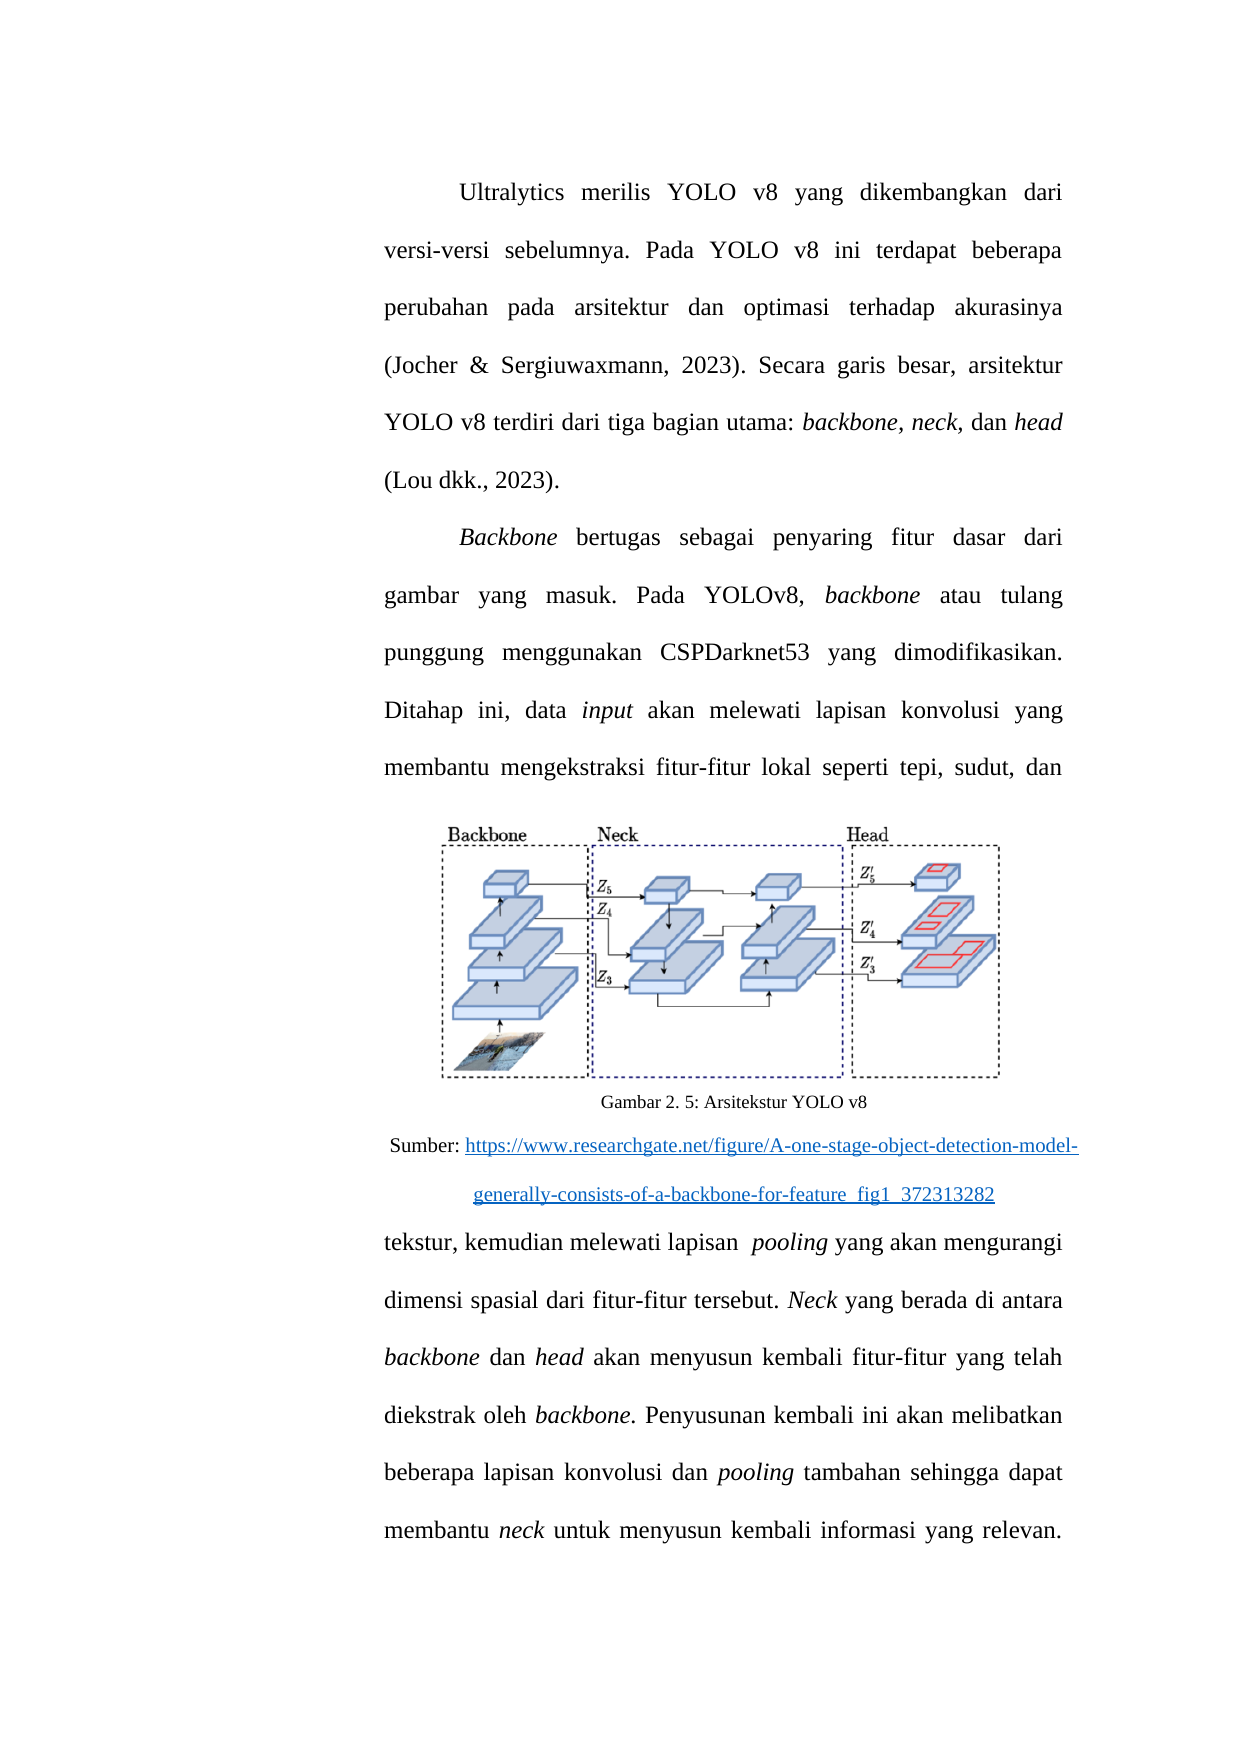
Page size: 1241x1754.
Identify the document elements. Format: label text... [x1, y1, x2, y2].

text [384, 522, 1063, 1543]
picture [433, 820, 1003, 1080]
text Ultralytics merilis YOLO v8 yang dikembangkan dari versi-versi sebelumnya. Pada YOLO v8 ini terdapat beberapa perubahan pada arsitektur dan optimasi terhadap akurasinya . Secara garis besar, arsitektur YOLO v8 terdiri dari tiga bagian utama: backbone, neck, dan head . [384, 177, 1063, 493]
